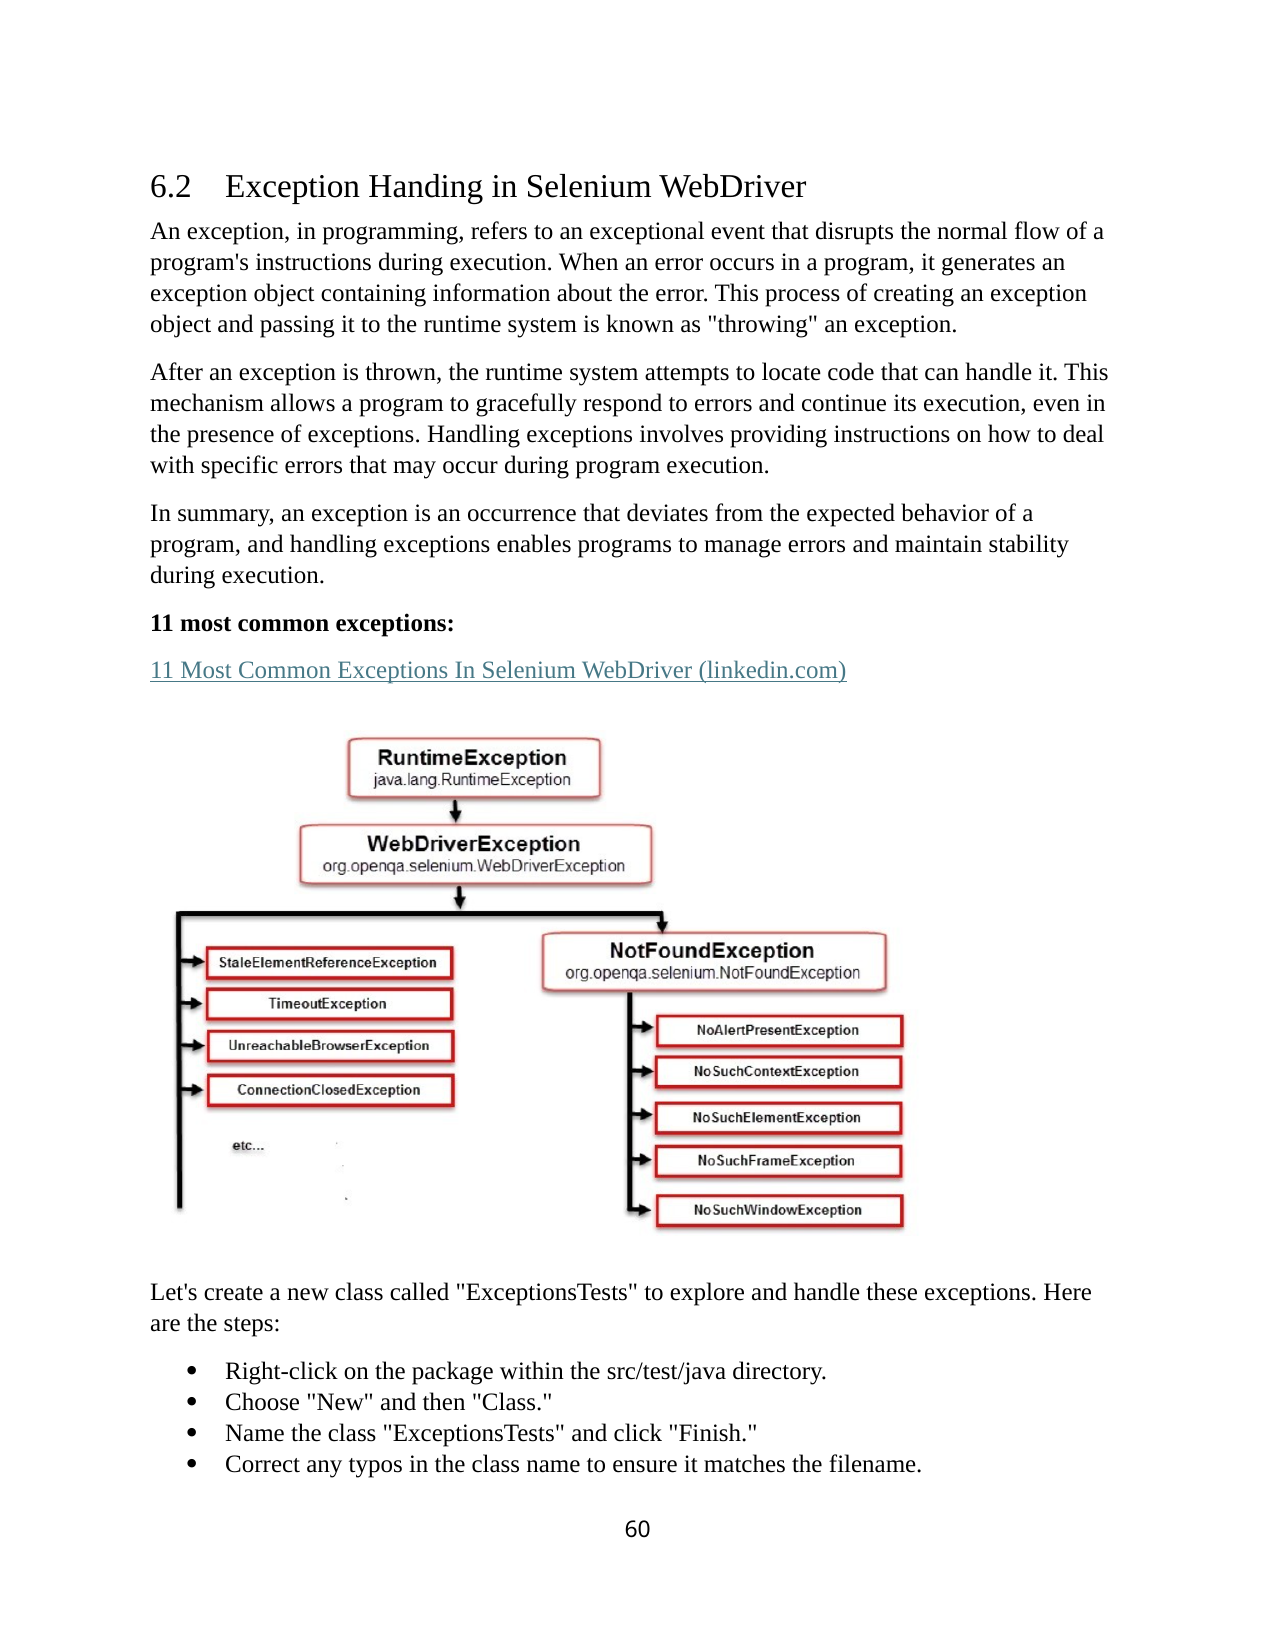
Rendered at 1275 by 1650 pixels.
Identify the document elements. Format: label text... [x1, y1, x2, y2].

text 11 Most Common Exceptions In Selenium WebDriver (linkedin.com) [150, 656, 1125, 684]
text After an exception is thrown, the runtime system attempts to locate code that can handle it. This mechanism allows a program to gracefully respond to errors and continue its execution, even in the presence of exceptions. Handling exceptions involves providing instructions on how to deal with specific errors that may occur during program execution. [150, 357, 1125, 479]
list Choose "New" and then "Class." [187, 1387, 1125, 1416]
text An exception, in programming, refers to an exceptional event that disrupts the normal flow of a program's instructions during execution. When an error occurs in a program, it generates an exception object containing information about the error. This process of creating an exception object and passing it to the runtime system is known as "throwing" an exception. [150, 216, 1125, 338]
subtitle Exception Handing in Selenium WebDriver [150, 167, 1125, 205]
picture [150, 703, 928, 1258]
text 11 most common exceptions: [150, 608, 1125, 637]
list Correct any typos in the class name to ensure it matches the filename. [187, 1449, 1125, 1478]
text Let's create a new class called "ExceptionsTests" to explore and handle these exceptions. Here are the steps: [150, 1277, 1125, 1337]
list Right-click on the package within the src/test/java directory. [187, 1356, 1125, 1384]
list Name the class "ExceptionsTests" and click "Finish." [187, 1418, 1125, 1447]
text In summary, an exception is an occurrence that deviates from the expected behavior of a program, and handling exceptions enables programs to manage errors and maintain stability during execution. [150, 498, 1125, 589]
